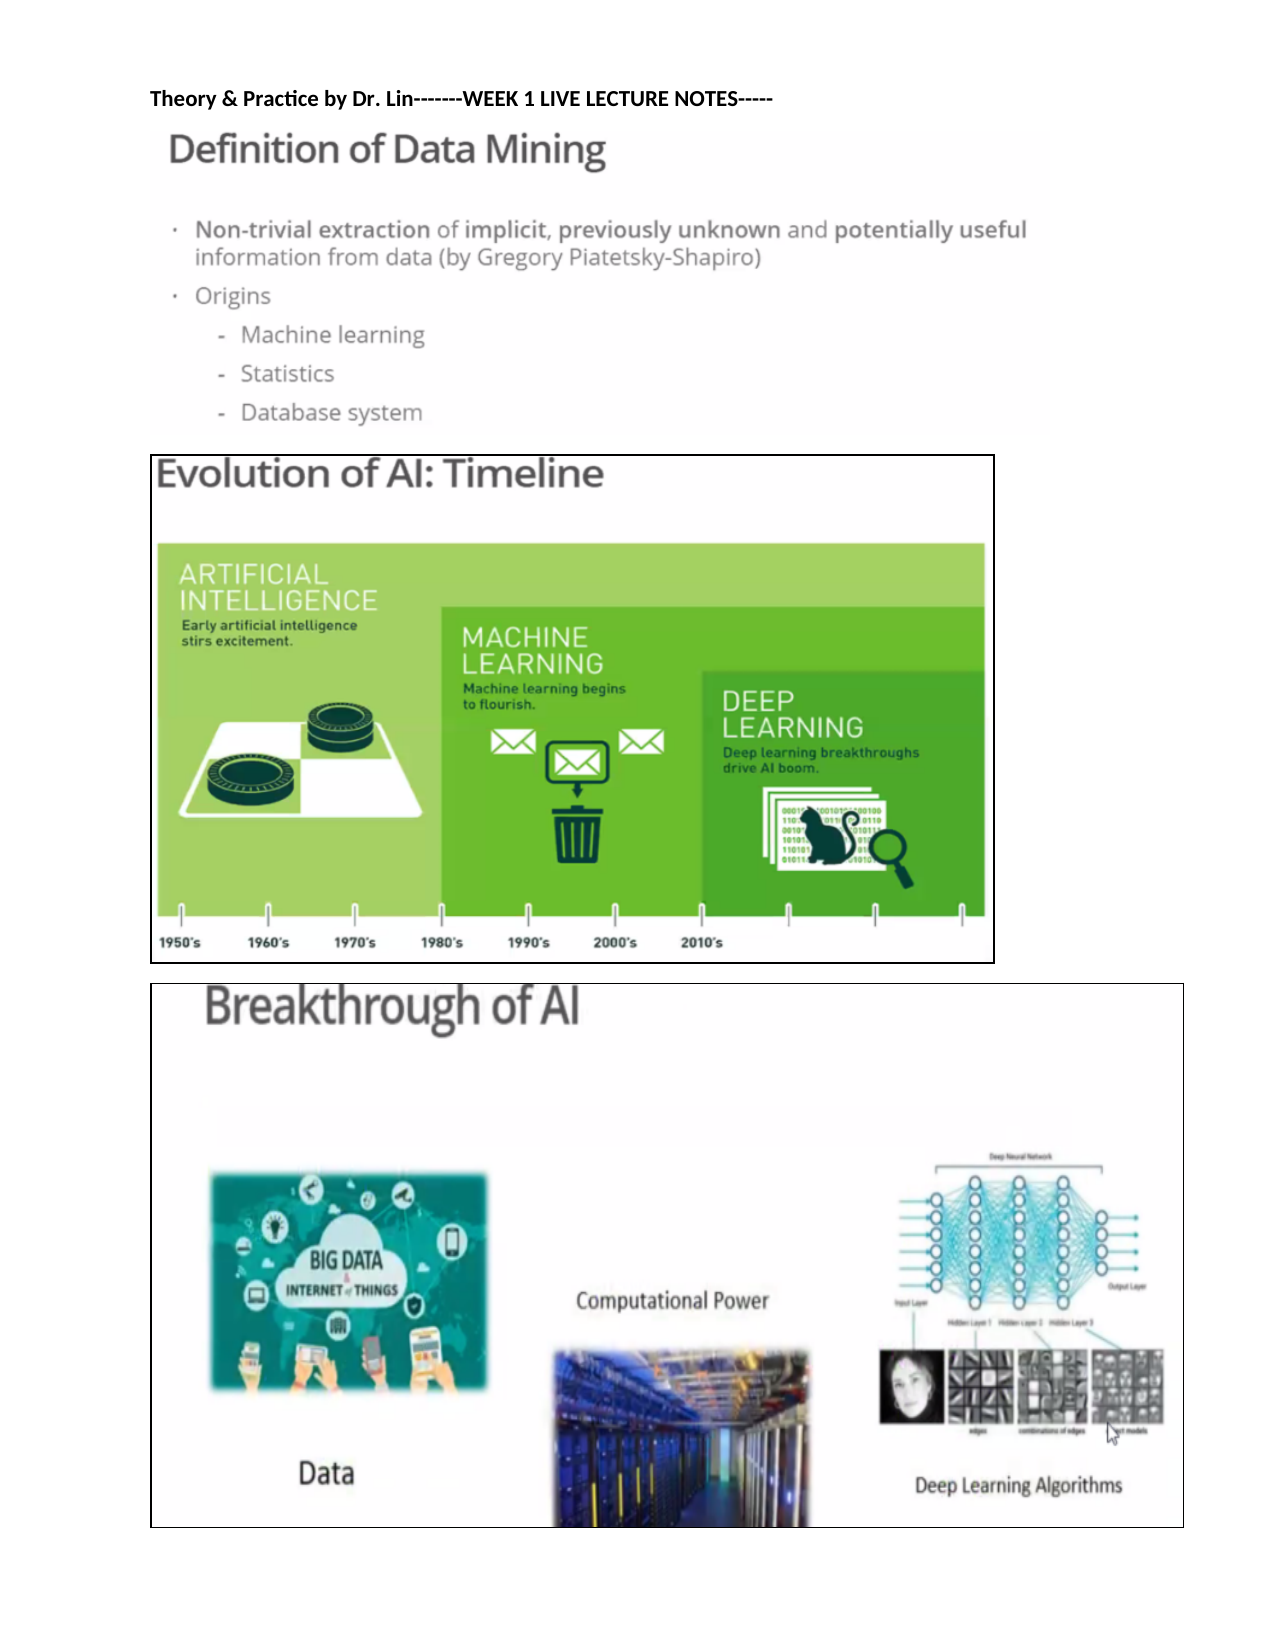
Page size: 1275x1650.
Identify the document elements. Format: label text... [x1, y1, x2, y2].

picture [152, 456, 993, 962]
picture [150, 131, 1050, 435]
picture [152, 984, 1183, 1527]
text Theory & Practice by Dr. Lin-------WEEK 1 LIVE LECTURE NOTES----- [150, 84, 1125, 112]
